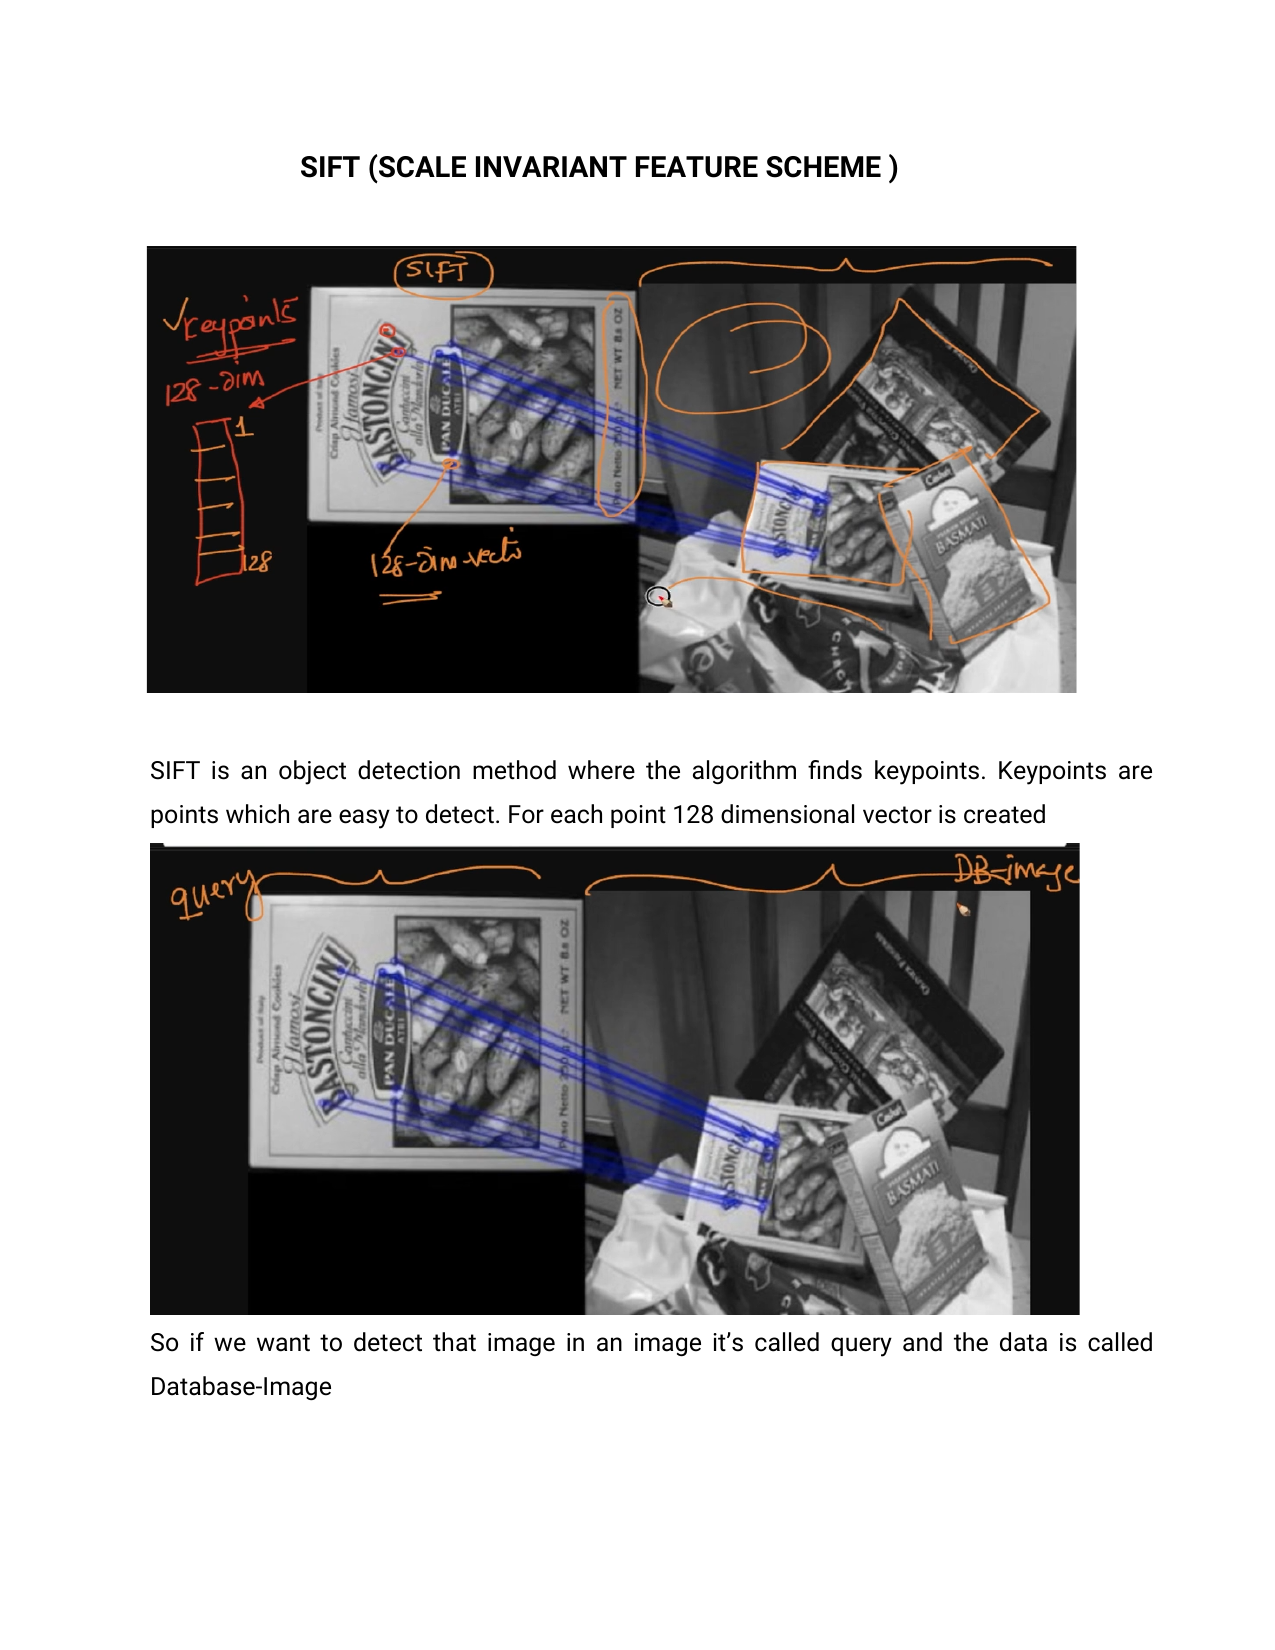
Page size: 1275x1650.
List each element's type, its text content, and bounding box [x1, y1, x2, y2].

picture [146, 246, 1077, 693]
subtitle SIFT (SCALE INVARIANT FEATURE SCHEME ) [225, 150, 1155, 184]
text So if we want to detect that image in an image it’s called query and the data is called Database-Image [150, 1328, 1155, 1401]
picture [150, 843, 1080, 1315]
